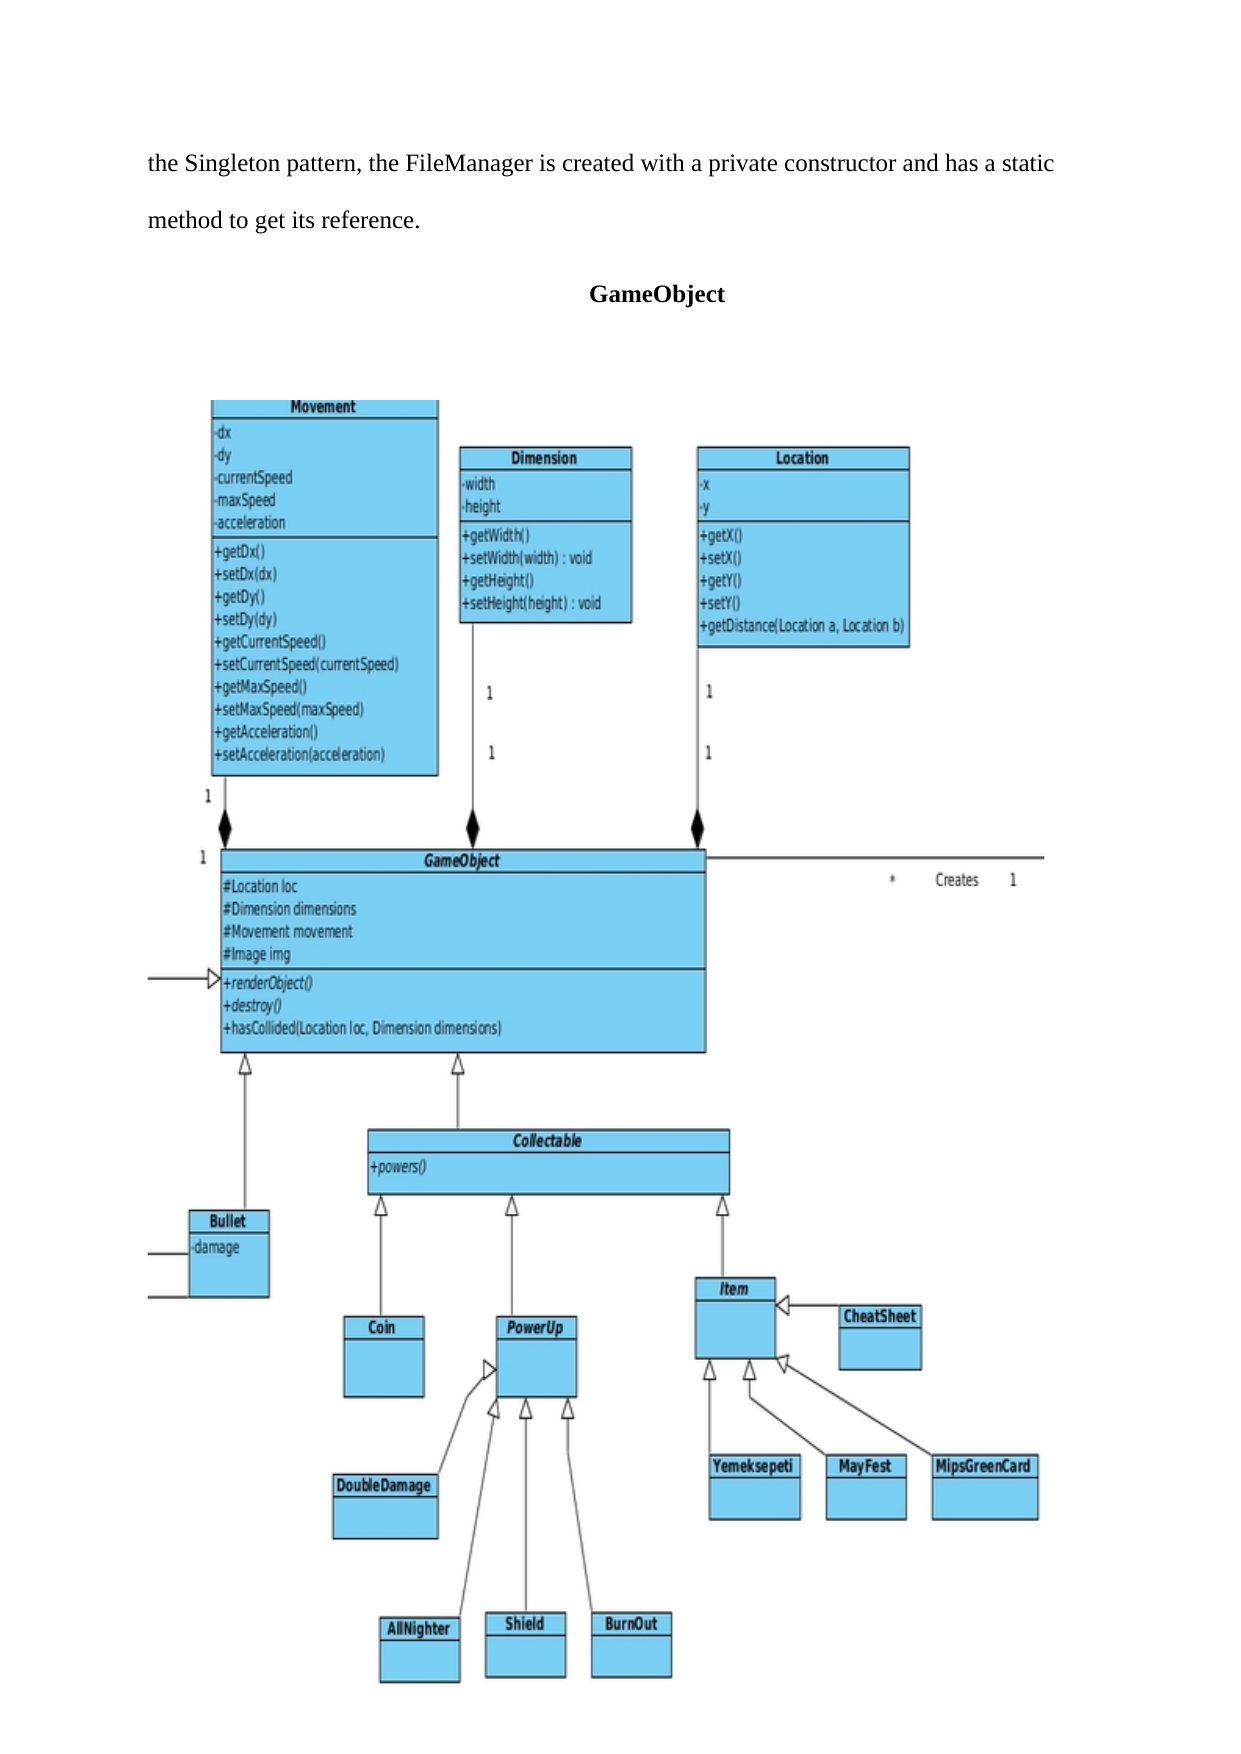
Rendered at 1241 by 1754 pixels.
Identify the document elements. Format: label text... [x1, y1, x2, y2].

text GameObject [148, 279, 1093, 308]
picture [147, 400, 1045, 1754]
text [148, 148, 1093, 234]
